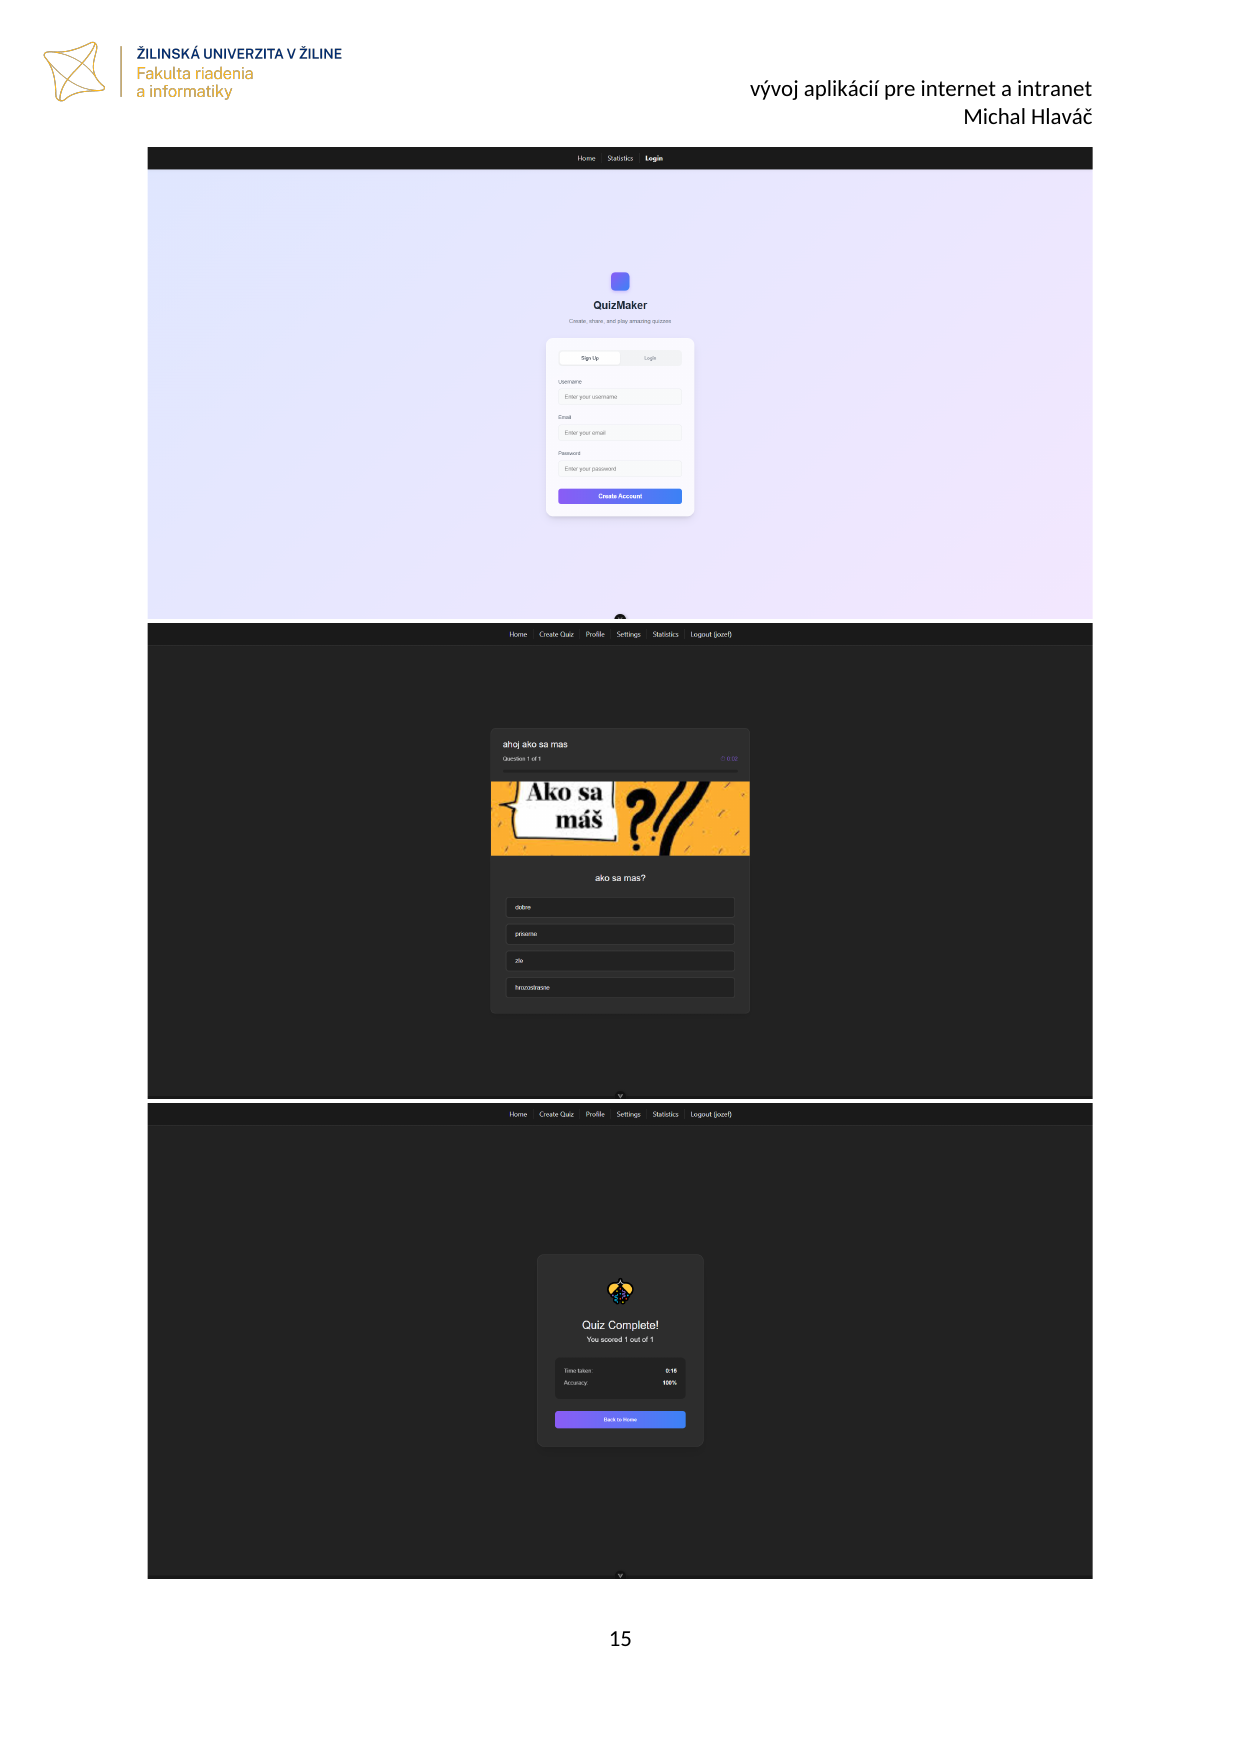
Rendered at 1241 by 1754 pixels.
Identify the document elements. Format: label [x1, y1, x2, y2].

picture [14, 12, 371, 131]
picture [147, 147, 1093, 619]
picture [147, 623, 1093, 1099]
picture [147, 1103, 1093, 1579]
